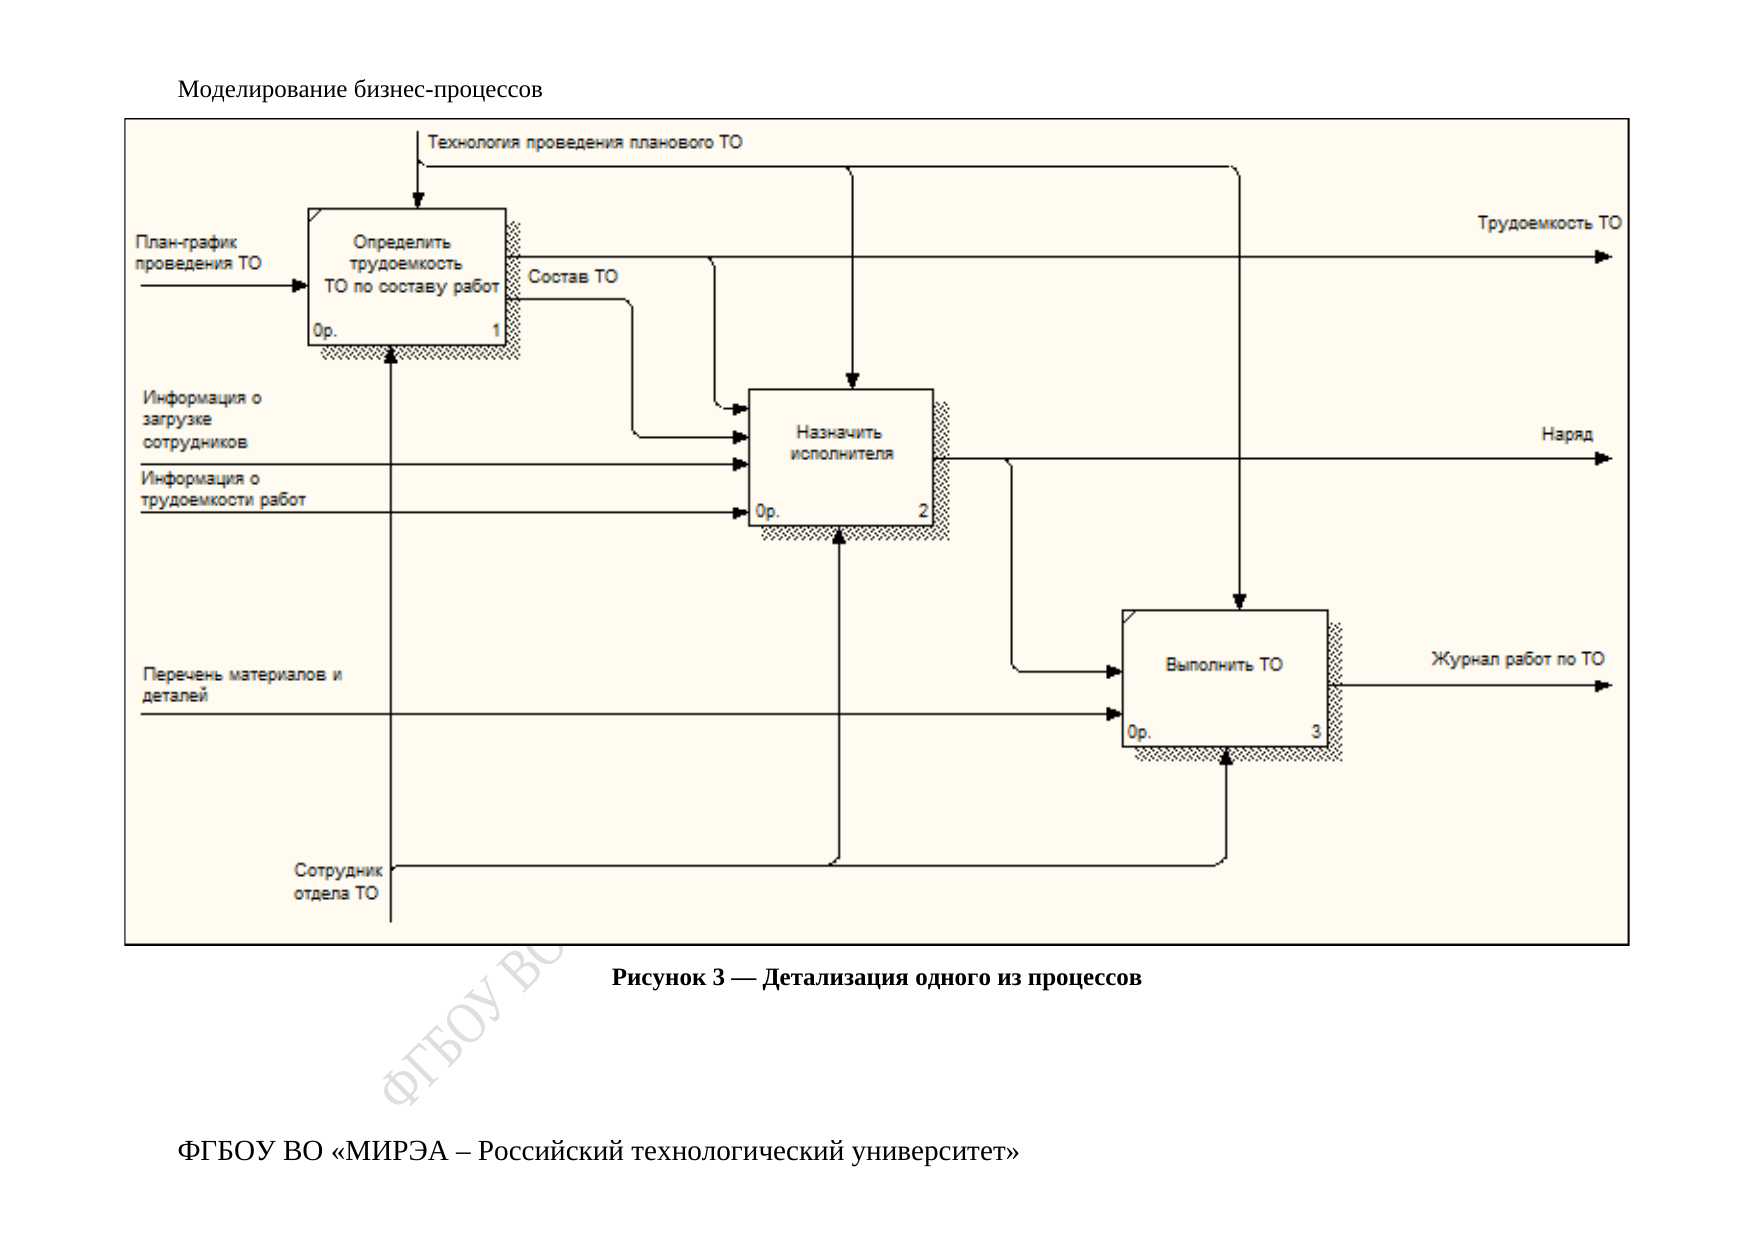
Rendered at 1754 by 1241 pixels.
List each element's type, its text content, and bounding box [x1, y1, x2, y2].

picture [124, 118, 1630, 946]
text Рисунок 3 — Детализация одного из процессов [118, 962, 1636, 991]
